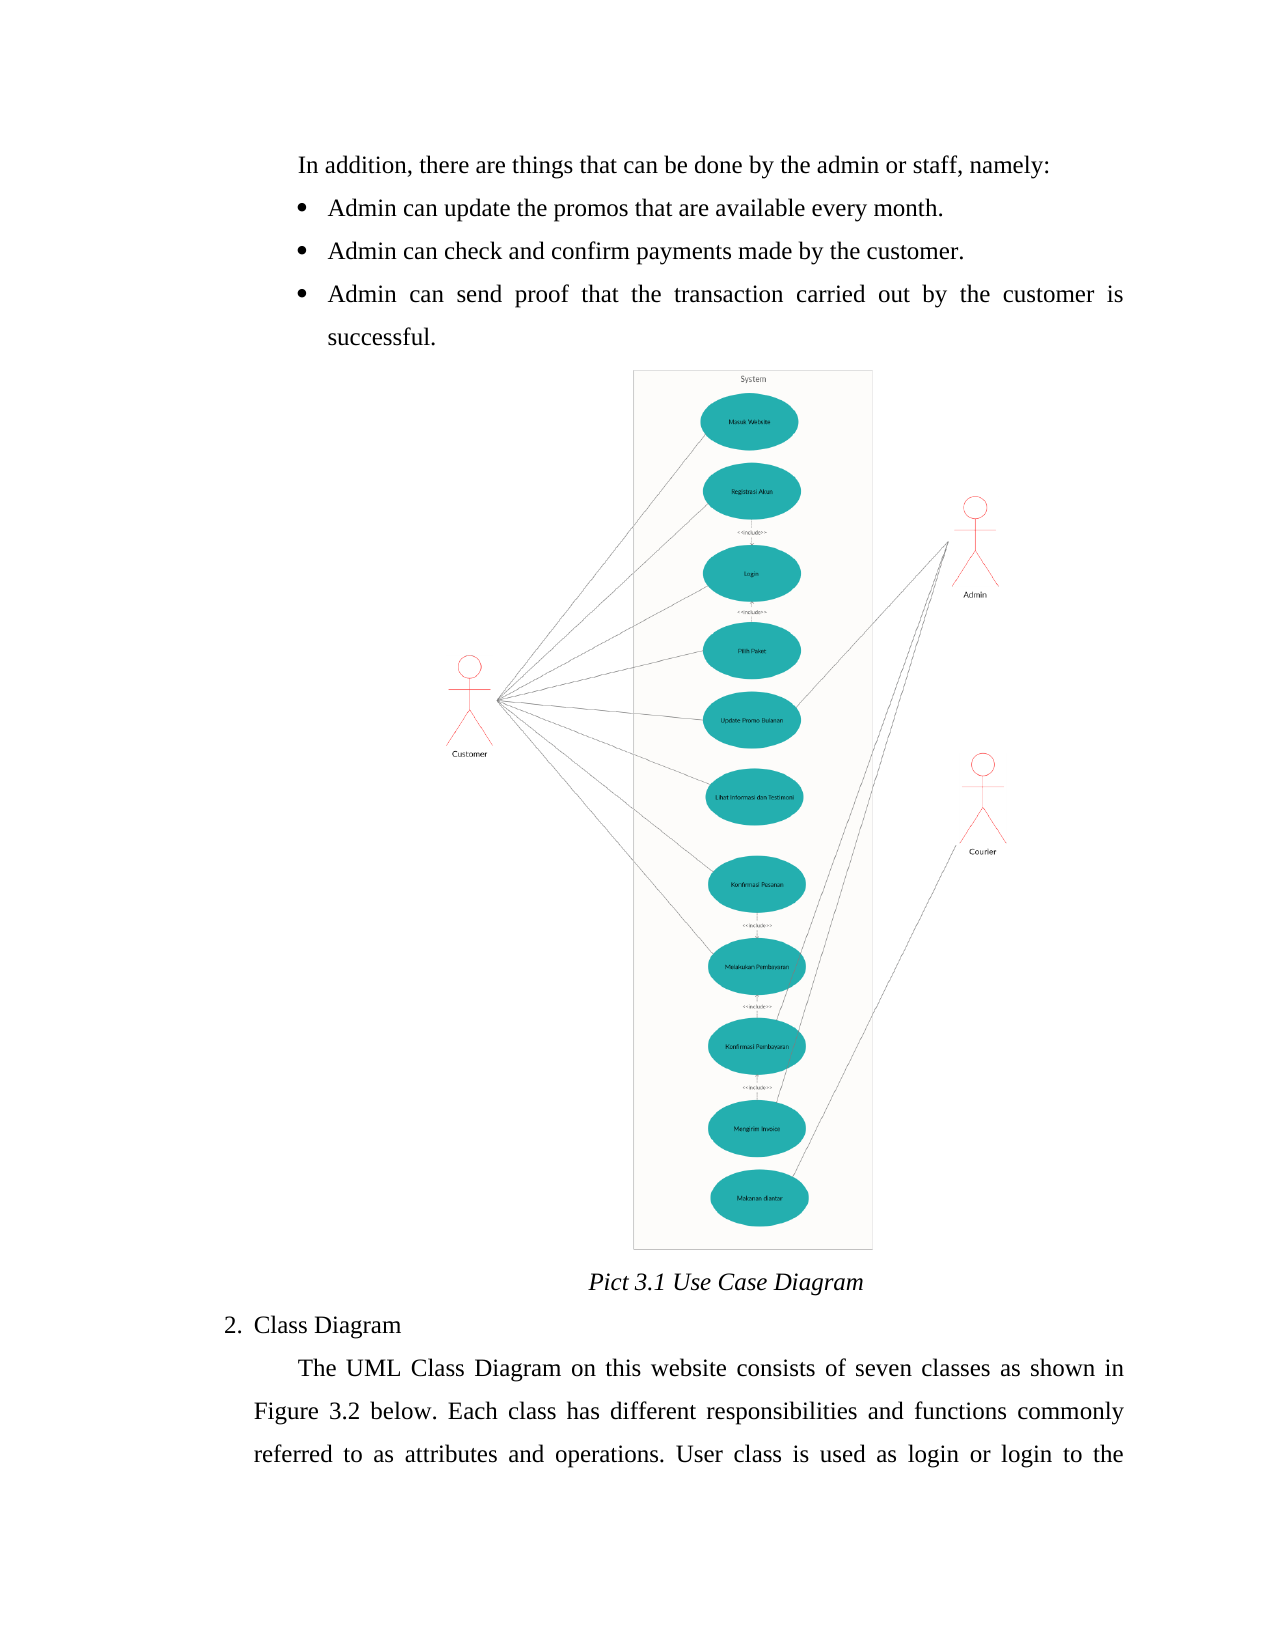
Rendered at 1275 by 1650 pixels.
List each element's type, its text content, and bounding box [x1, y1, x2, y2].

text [253, 1353, 1125, 1468]
list Class Diagram [224, 1310, 1125, 1339]
list Admin can send proof that the transaction carried out by the customer is successful. [298, 279, 1125, 351]
picture [441, 365, 1011, 1254]
list Admin can update the promos that are available every month. [298, 193, 1125, 222]
list Pict 3.1 Use Case Diagram [327, 1267, 1125, 1296]
list Admin can check and confirm payments made by the customer. [298, 236, 1125, 265]
text In addition, there are things that can be done by the admin or staff, namely: [253, 150, 1125, 179]
